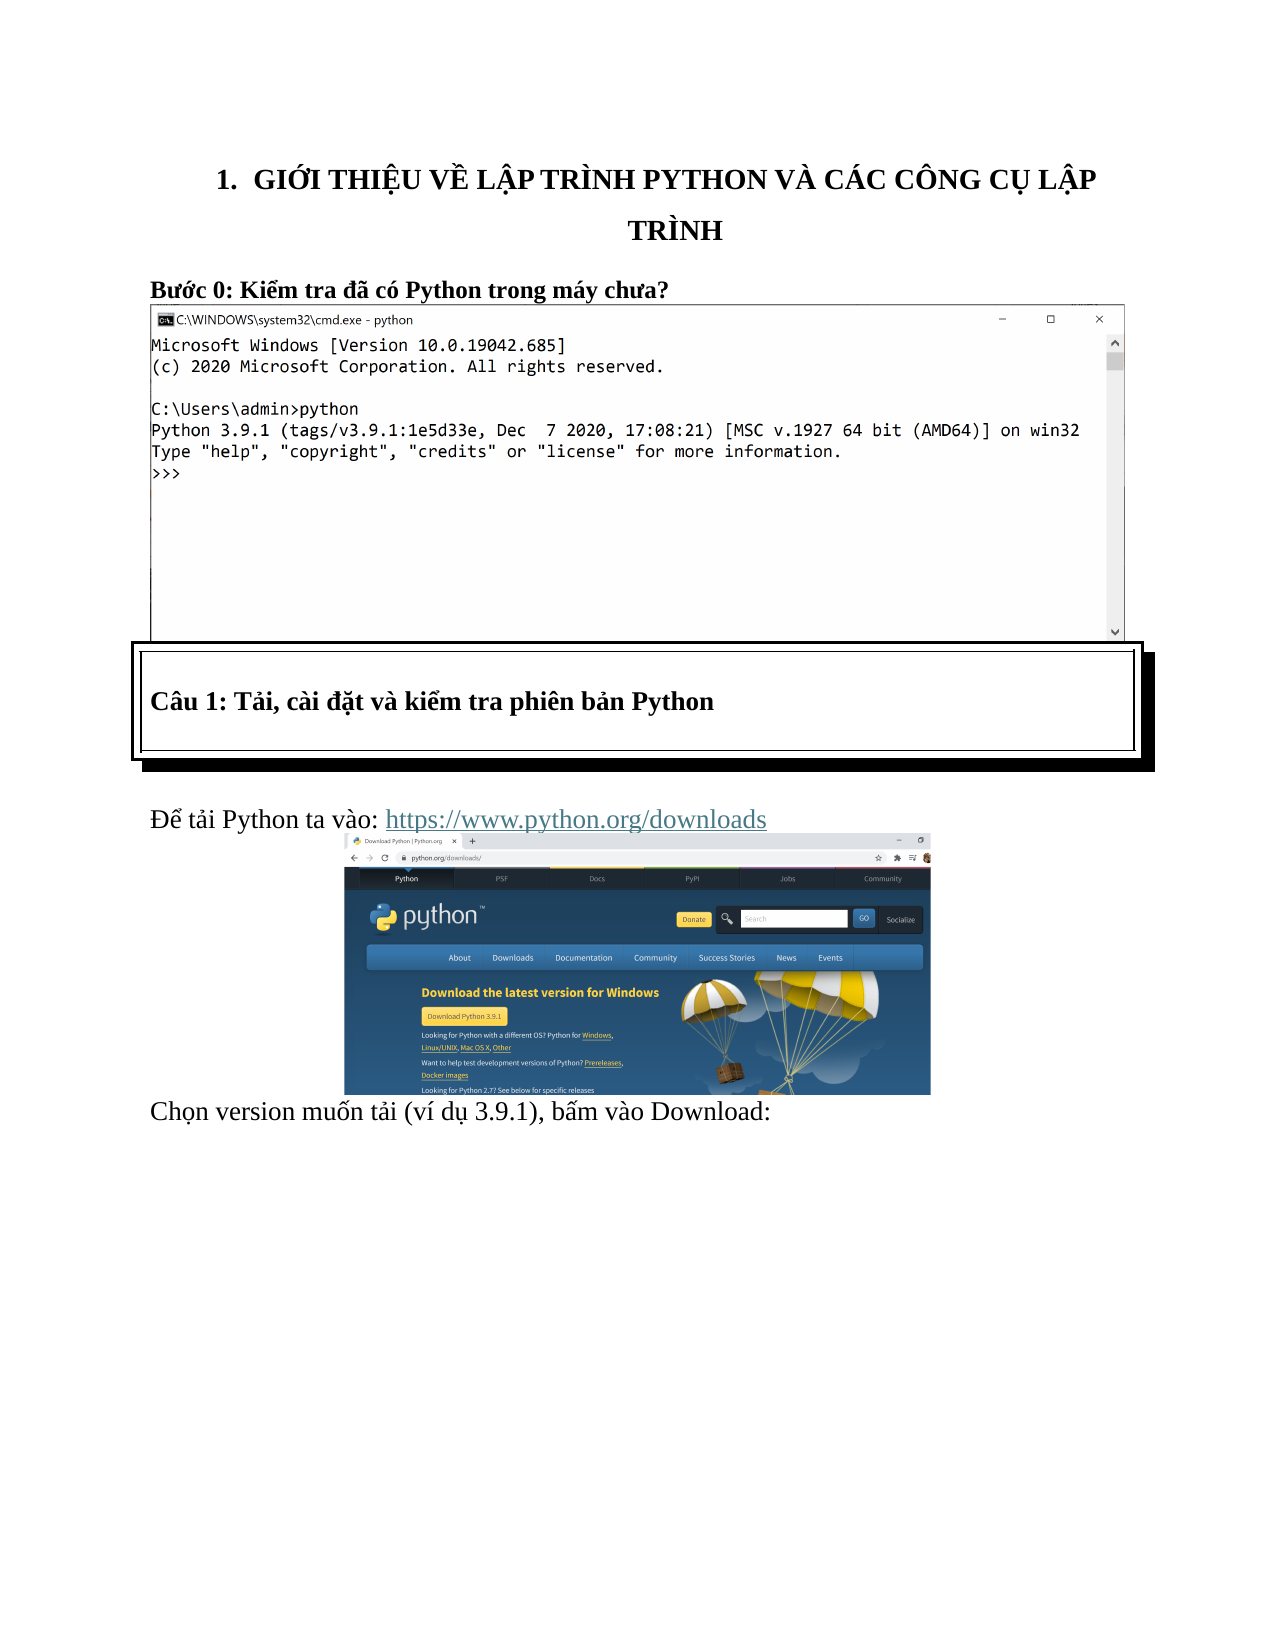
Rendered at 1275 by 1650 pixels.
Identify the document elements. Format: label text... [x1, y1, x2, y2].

text Bước 0: Kiểm tra đã có Python trong máy chưa? [150, 276, 1125, 304]
text Câu 1: Tải, cài đặt và kiểm tra phiên bản Python [150, 685, 1125, 716]
picture [150, 304, 1125, 641]
text Để tải Python ta vào: https://www.python.org/downloads [150, 803, 1125, 834]
list GIỚI THIỆU VỀ LẬP TRÌNH PYTHON VÀ CÁC CÔNG CỤ LẬP TRÌNH [187, 162, 1125, 246]
picture [344, 833, 931, 1095]
text Chọn version muốn tải (ví dụ 3.9.1), bấm vào Download: [150, 1095, 1125, 1126]
